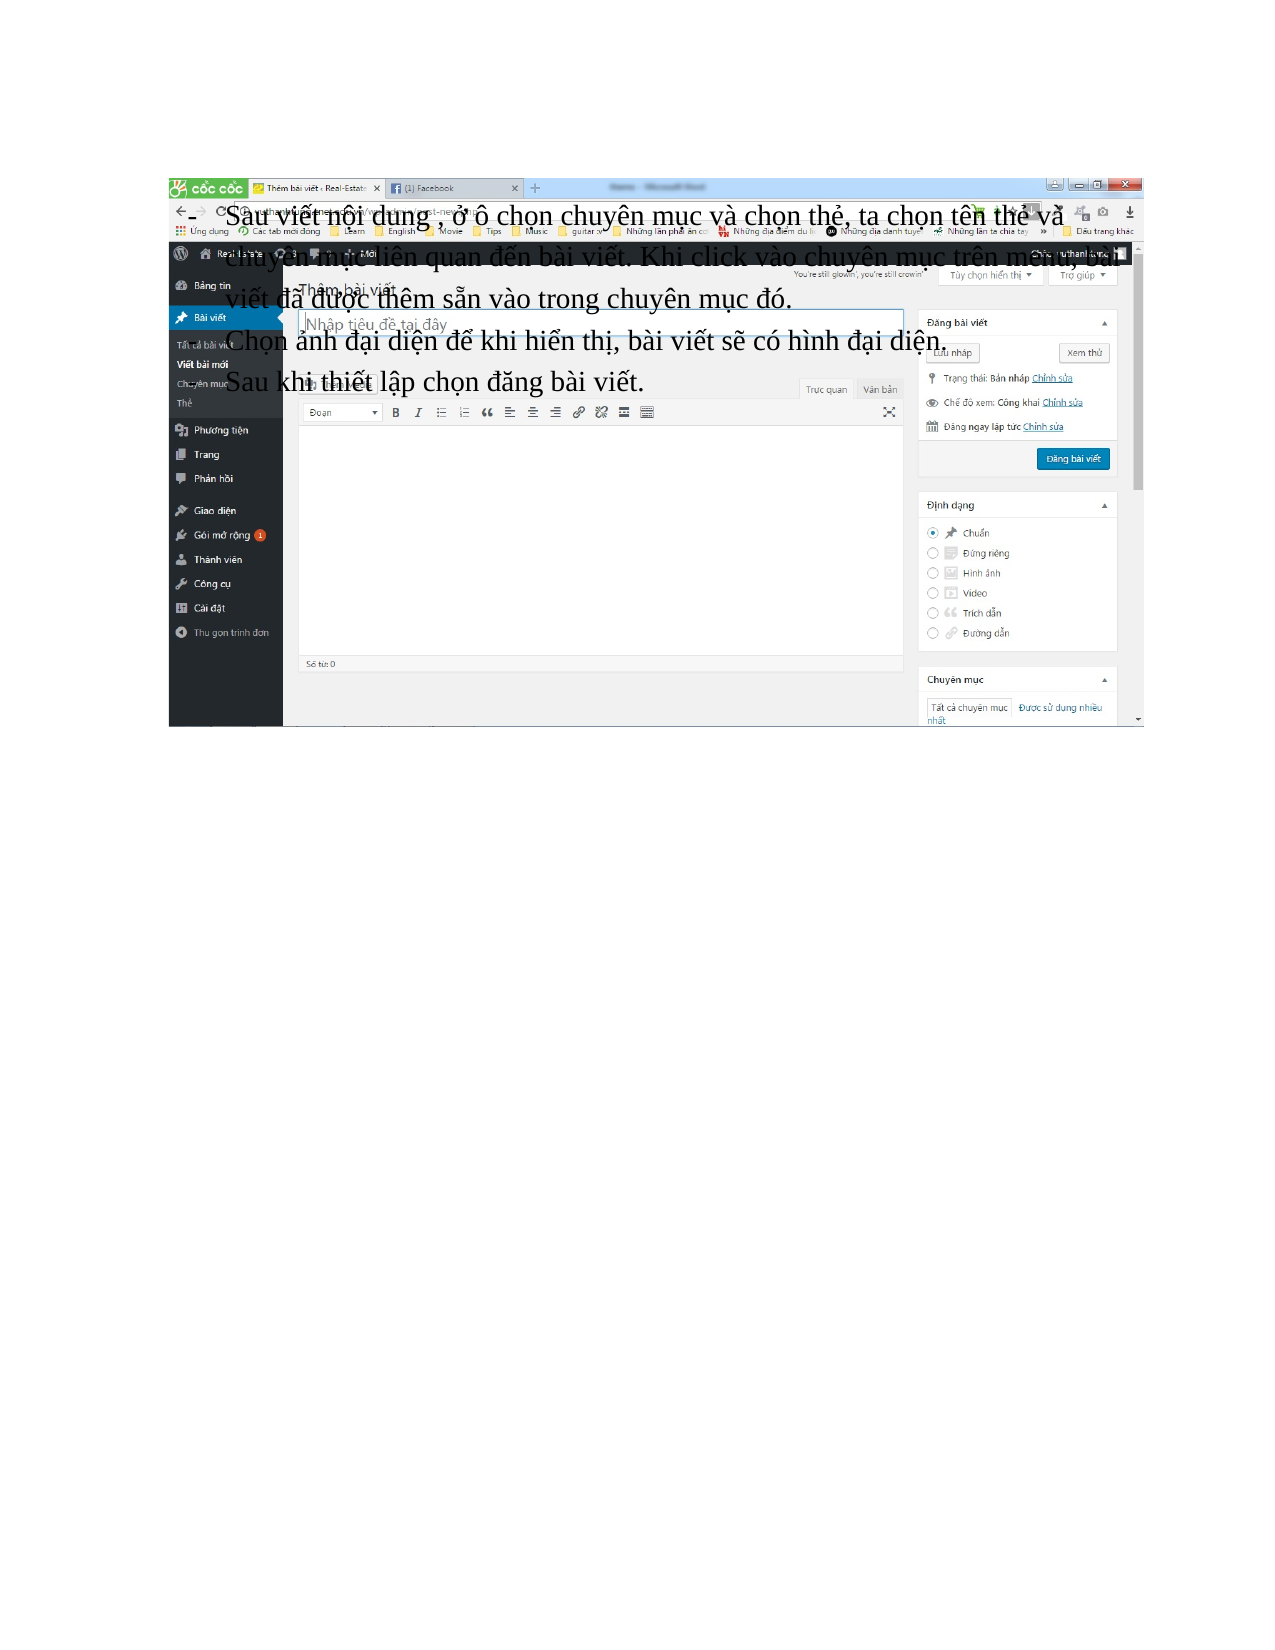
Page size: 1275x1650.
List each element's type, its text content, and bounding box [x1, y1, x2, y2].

picture [168, 178, 1144, 727]
picture [176, 312, 187, 323]
list Chọn ảnh đại diện để khi hiển thị, bài viết sẽ có hình đại diện. [187, 317, 1125, 358]
list Sau khi thiết lập chọn đăng bài viết. [187, 358, 1125, 400]
list Sau viết nội dung , ở ô chọn chuyên mục và chọn thẻ, ta chọn tên thẻ và chuyên mục liên quan đến bài viết. Khi click vào chuyên mục trên menu, bài viết đã được thêm sẵn vào trong chuyên mục đó. [187, 192, 1125, 317]
